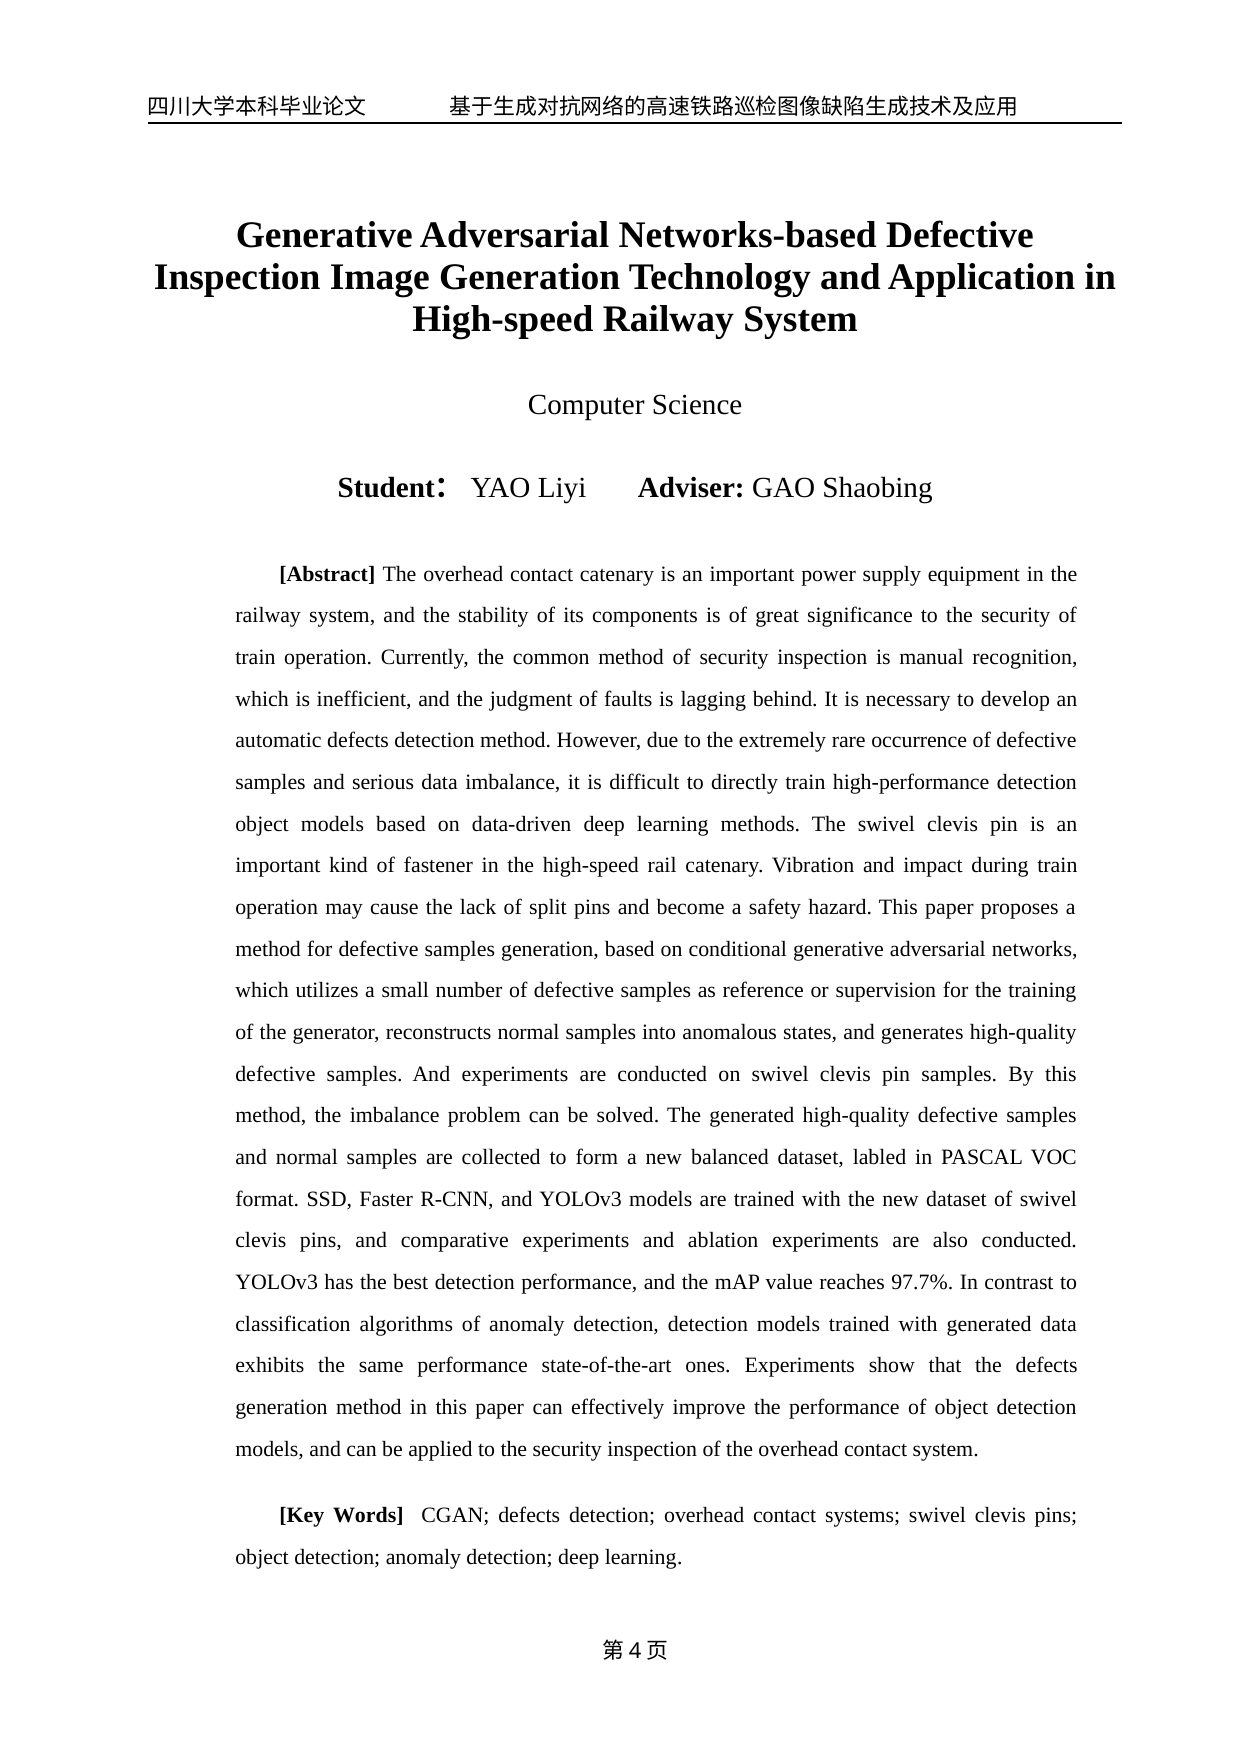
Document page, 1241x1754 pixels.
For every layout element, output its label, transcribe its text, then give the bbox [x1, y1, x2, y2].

text [Key Words] CGAN; defects detection; overhead contact systems; swivel clevis pins; object detection; anomaly detection; deep learning. [235, 1489, 1078, 1573]
text Generative Adversarial Networks-based Defective Inspection Image Generation Technology and Application in High-speed Railway System [148, 214, 1122, 339]
text Student： YAO Liyi Adviser: GAO Shaobing [148, 464, 1122, 506]
text Computer Science [148, 381, 1122, 423]
text [Abstract] The overhead contact catenary is an important power supply equipment in the railway system, and the stability of its components is of great significance to the security of train operation. Currently, the common method of security inspection is manual recognition, which is inefficient, and the judgment of faults is lagging behind. It is necessary to develop an automatic defects detection method. However, due to the extremely rare occurrence of defective samples and serious data imbalance, it is difficult to directly train high-performance detection object models based on data-driven deep learning methods. The swivel clevis pin is an important kind of fastener in the high-speed rail catenary. Vibration and impact during train operation may cause the lack of split pins and become a safety hazard. This paper proposes a method for defective samples generation, based on conditional generative adversarial networks, which utilizes a small number of defective samples as reference or supervision for the training of the generator, reconstructs normal samples into anomalous states, and generates high-quality defective samples. And experiments are conducted on swivel clevis pin samples. By this method, the imbalance problem can be solved. The generated high-quality defective samples and normal samples are collected to form a new balanced dataset, labled in PASCAL VOC format. SSD, Faster R-CNN, and YOLOv3 models are trained with the new dataset of swivel clevis pins, and comparative experiments and ablation experiments are also conducted. YOLOv3 has the best detection performance, and the mAP value reaches 97.7%. In contrast to classification algorithms of anomaly detection, detection models trained with generated data exhibits the same performance state-of-the-art ones. Experiments show that the defects generation method in this paper can effectively improve the performance of object detection models, and can be applied to the security inspection of the overhead contact system. [235, 548, 1078, 1464]
